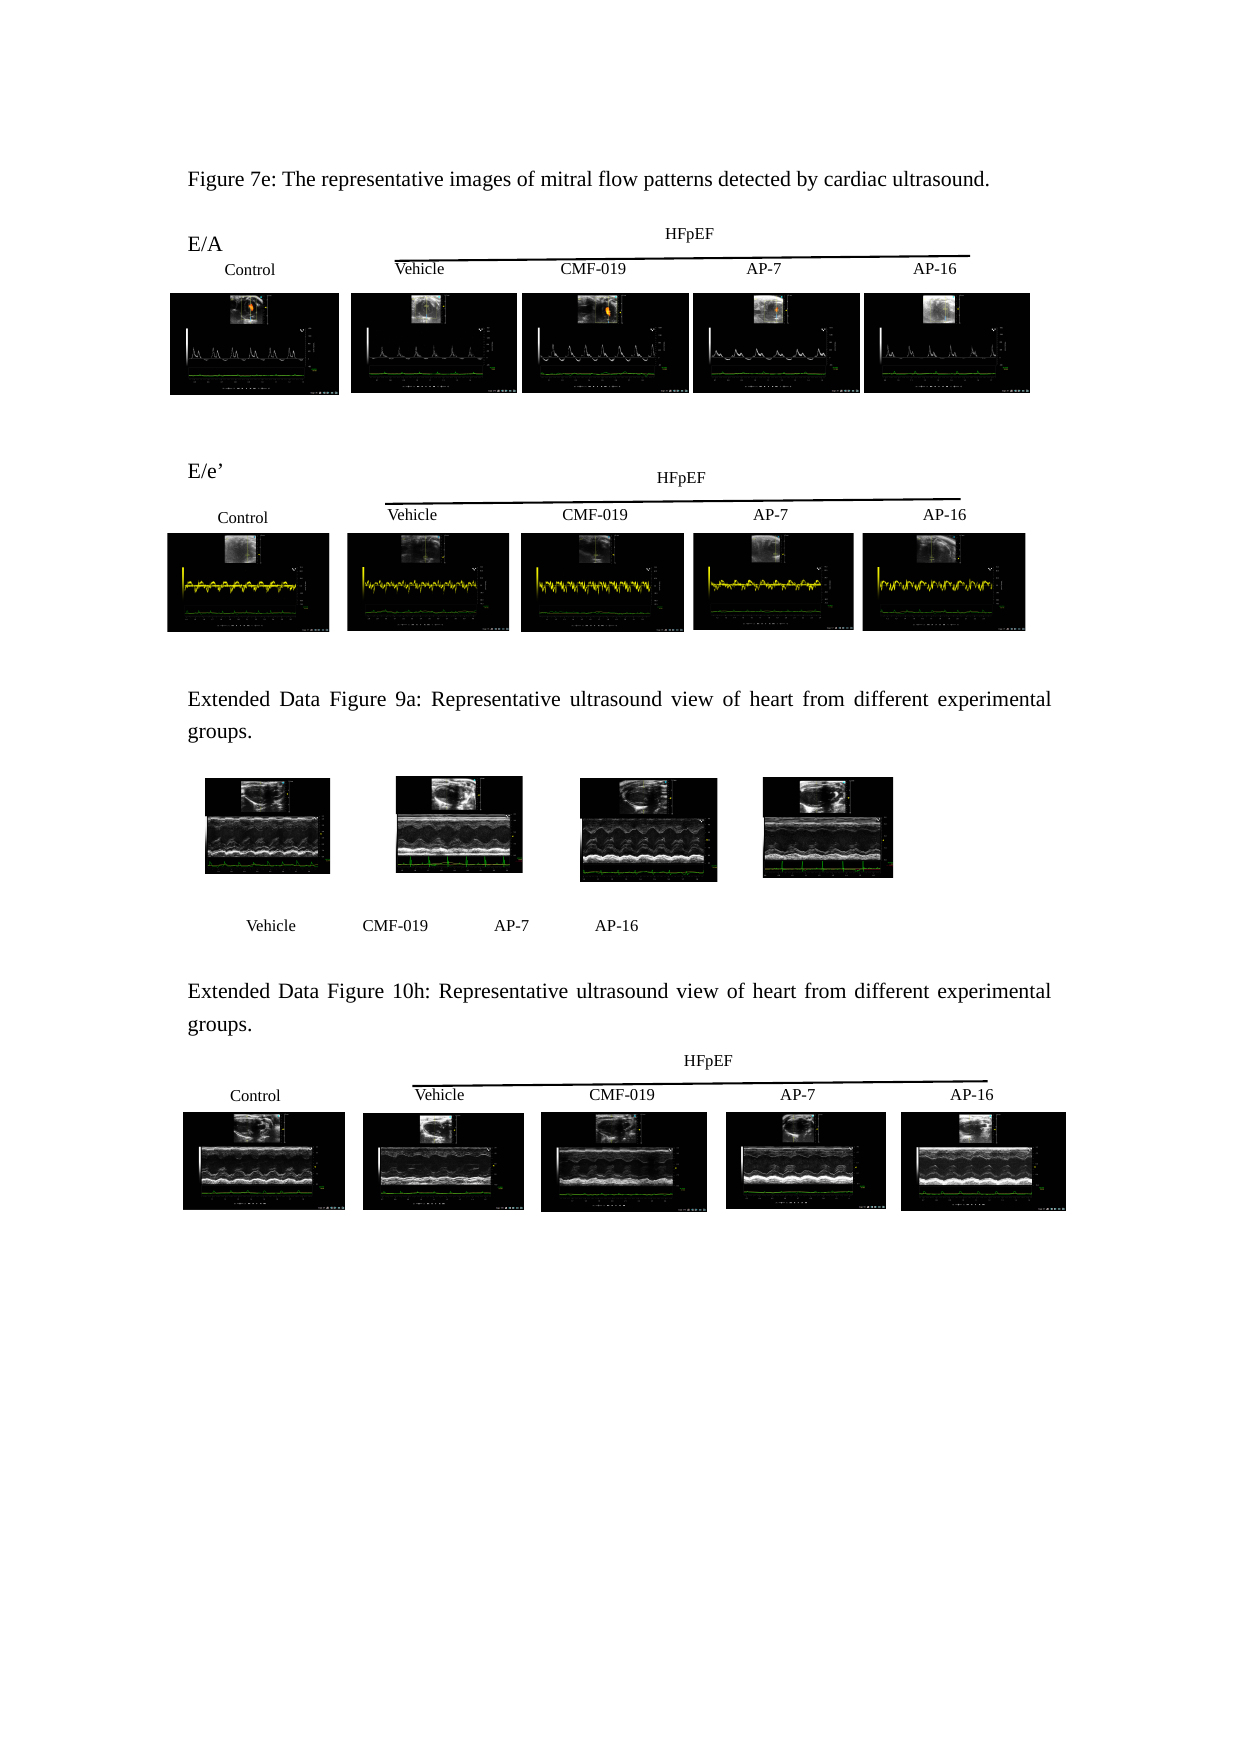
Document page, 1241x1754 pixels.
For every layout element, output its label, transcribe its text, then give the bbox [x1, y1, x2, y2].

text E/e’ [187, 454, 1053, 487]
picture [901, 1112, 1066, 1211]
picture [541, 1112, 707, 1212]
text E/A [187, 227, 1053, 259]
picture [864, 293, 1030, 393]
picture [395, 776, 523, 873]
picture [693, 533, 854, 630]
picture [522, 293, 689, 393]
picture [862, 533, 1026, 631]
picture [351, 293, 517, 393]
picture [205, 778, 331, 874]
picture [167, 533, 330, 632]
picture [521, 533, 684, 632]
picture [363, 1113, 524, 1210]
picture [183, 1112, 345, 1210]
picture [762, 777, 894, 878]
picture [726, 1112, 886, 1209]
text Extended Data Figure 10h: Representative ultrasound view of heart from different experimental groups. [187, 974, 1053, 1039]
picture [580, 778, 718, 882]
picture [170, 293, 339, 395]
picture [347, 533, 510, 631]
text Extended Data Figure 9a: Representative ultrasound view of heart from different experimental groups. [187, 682, 1053, 747]
text Figure 7e: The representative images of mitral flow patterns detected by cardiac ultrasound. [187, 162, 1053, 194]
picture [693, 293, 860, 393]
